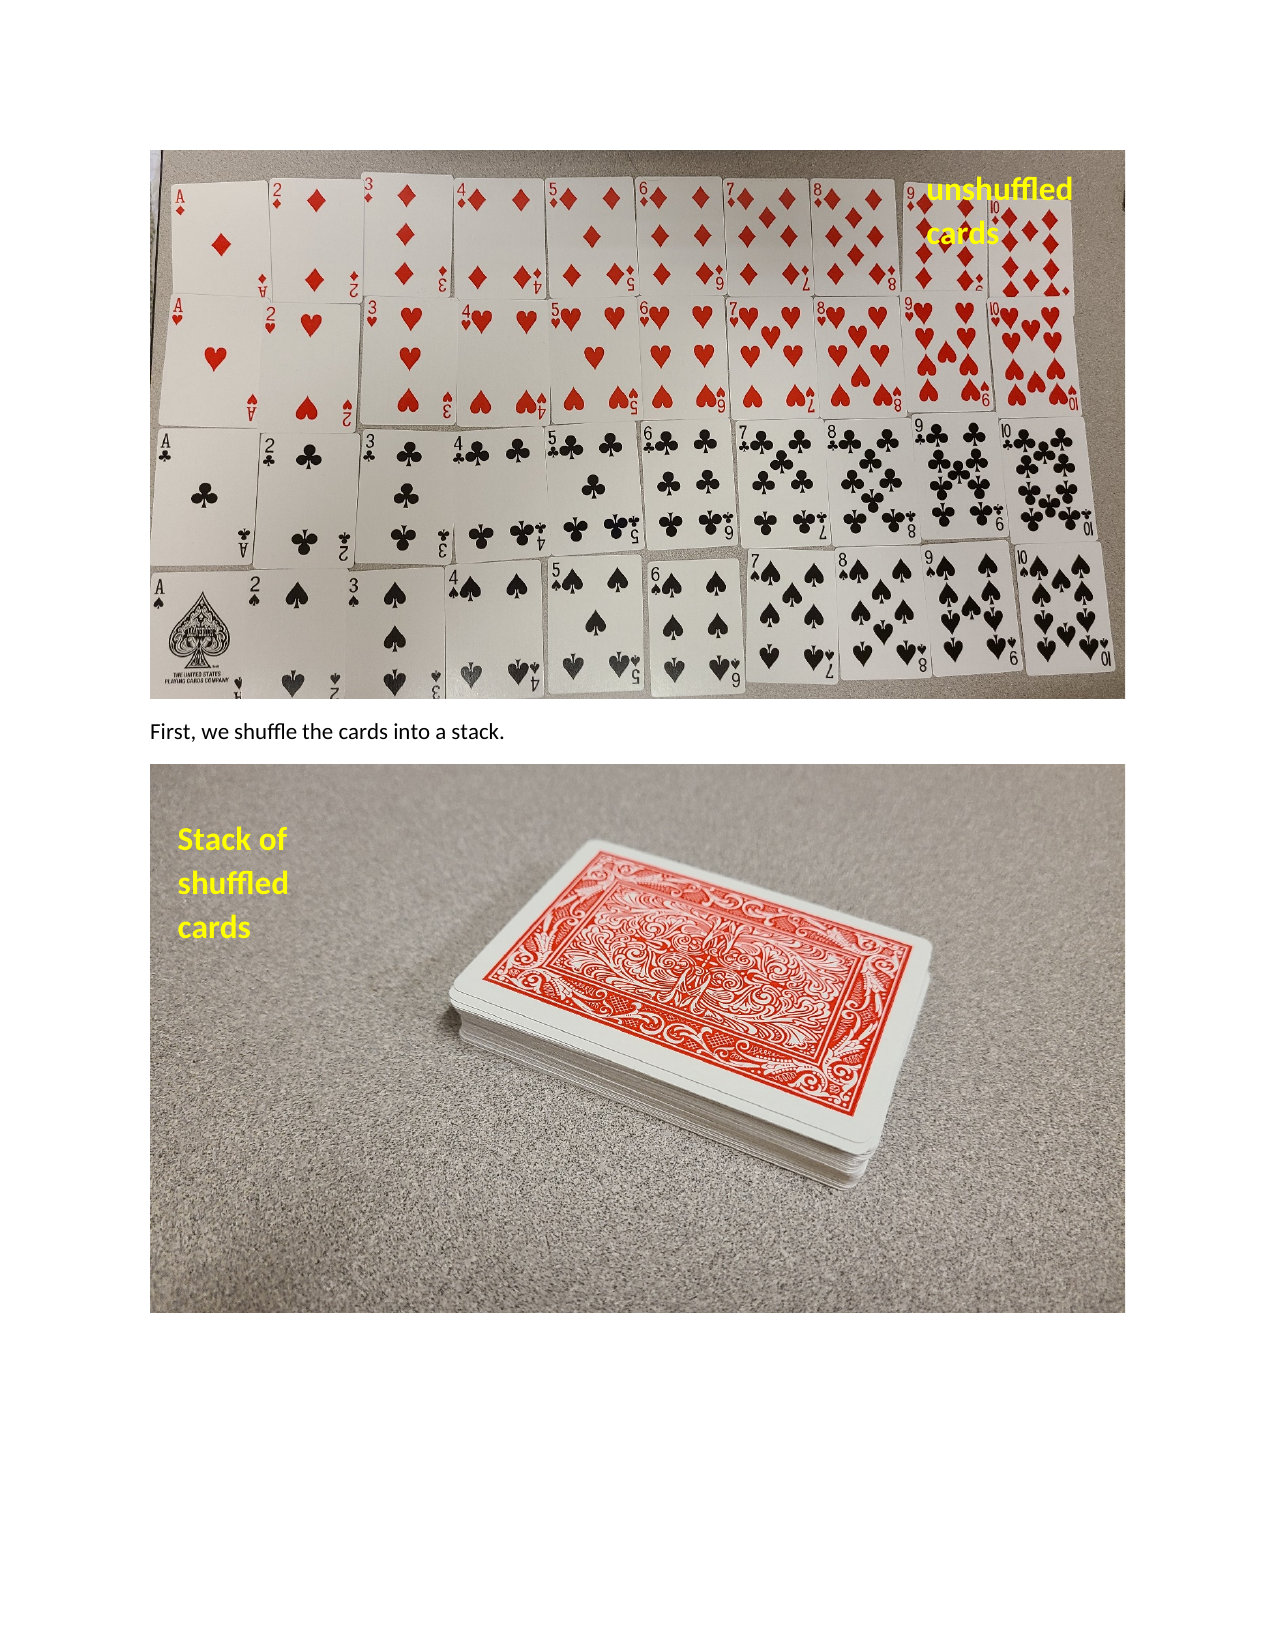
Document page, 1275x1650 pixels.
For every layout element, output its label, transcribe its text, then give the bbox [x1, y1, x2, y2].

picture [150, 150, 1125, 699]
picture [150, 764, 1125, 1313]
text First, we shuffle the cards into a stack. [150, 717, 1125, 745]
